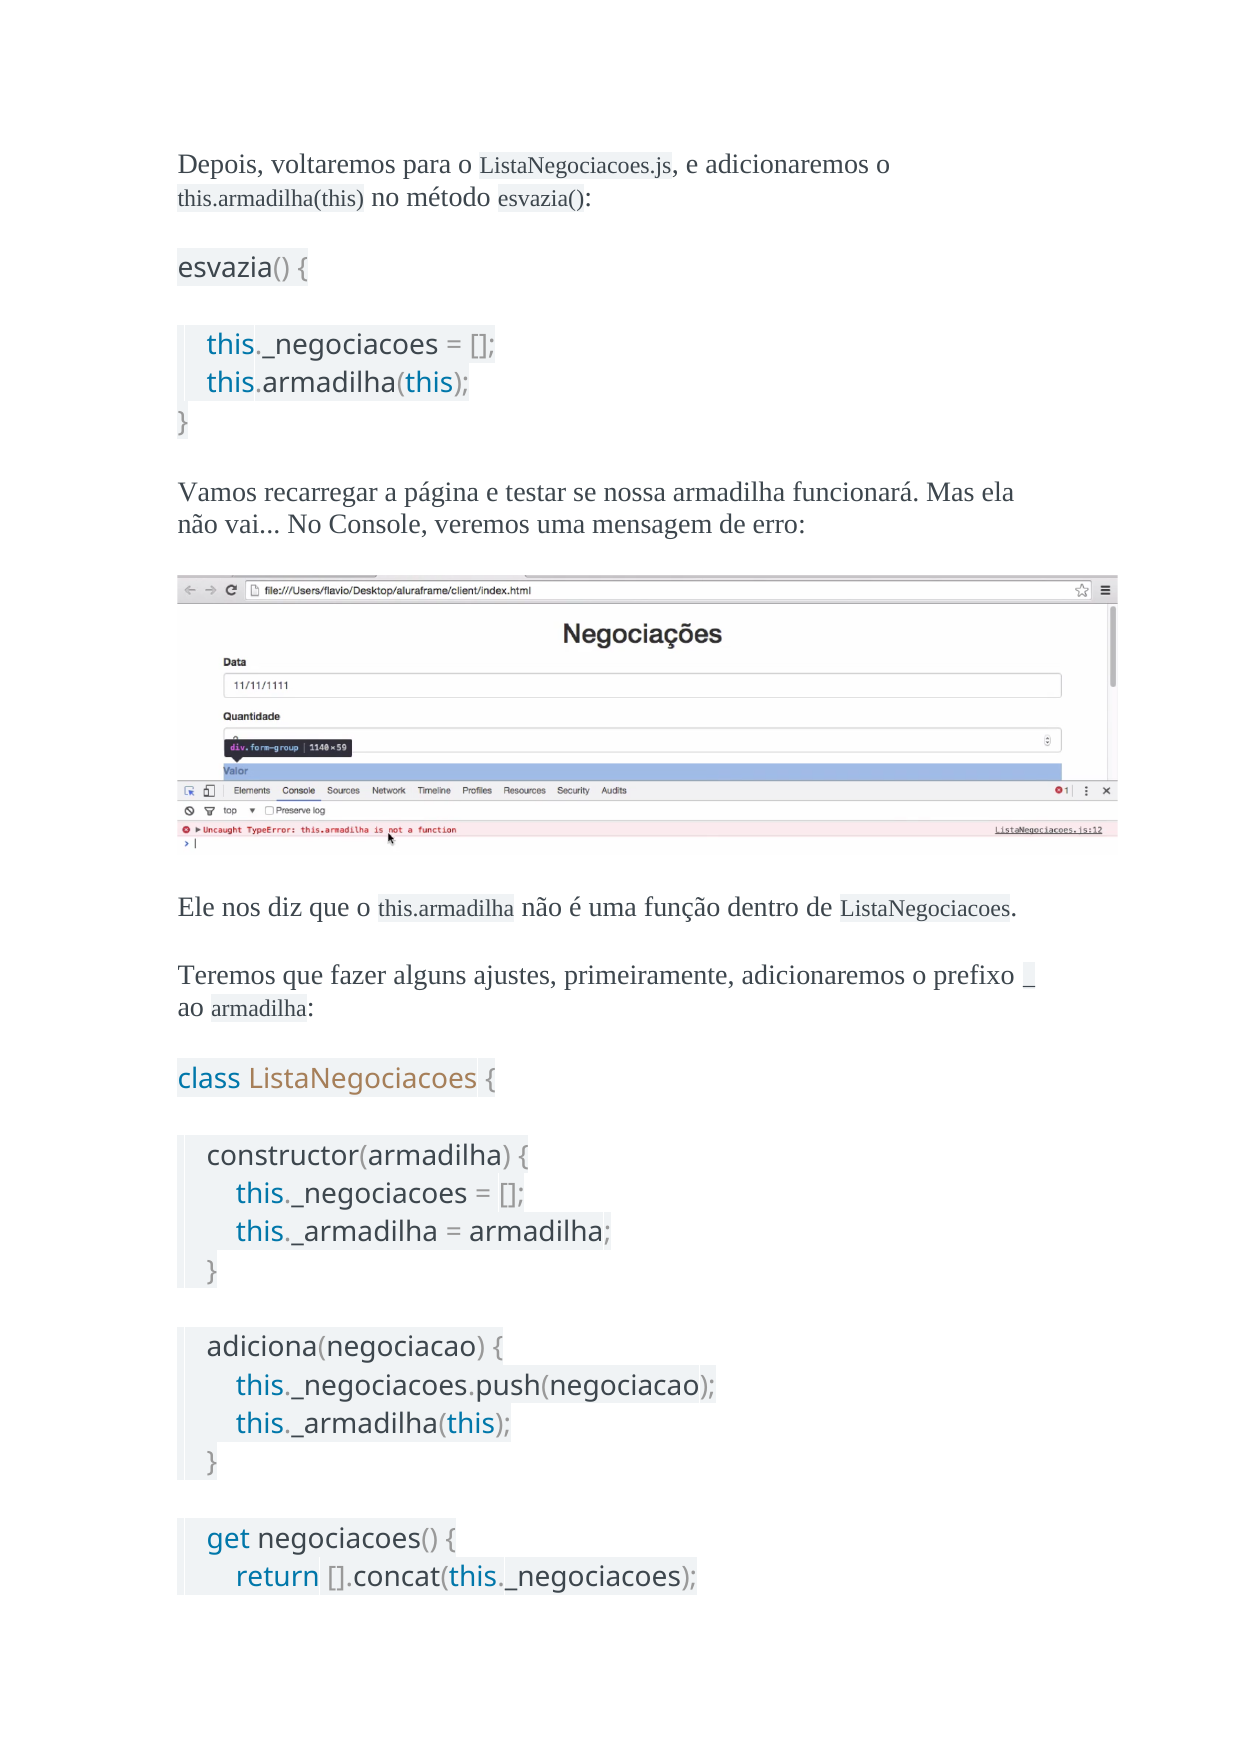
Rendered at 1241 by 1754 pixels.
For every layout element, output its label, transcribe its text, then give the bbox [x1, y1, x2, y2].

text esvazia() { this._negociacoes = []; this.armadilha(this); } [177, 248, 1063, 439]
text Teremos que fazer alguns ajustes, primeiramente, adicionaremos o prefixo _ ao armadilha: [177, 958, 1063, 1023]
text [177, 1058, 1063, 1595]
picture [177, 575, 1118, 855]
text Ele nos diz que o this.armadilha não é uma função dentro de ListaNegociacoes. [177, 890, 1063, 923]
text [177, 148, 1063, 212]
text Vamos recarregar a página e testar se nossa armadilha funcionará. Mas ela não vai... No Console, veremos uma mensagem de erro: [177, 475, 1063, 540]
